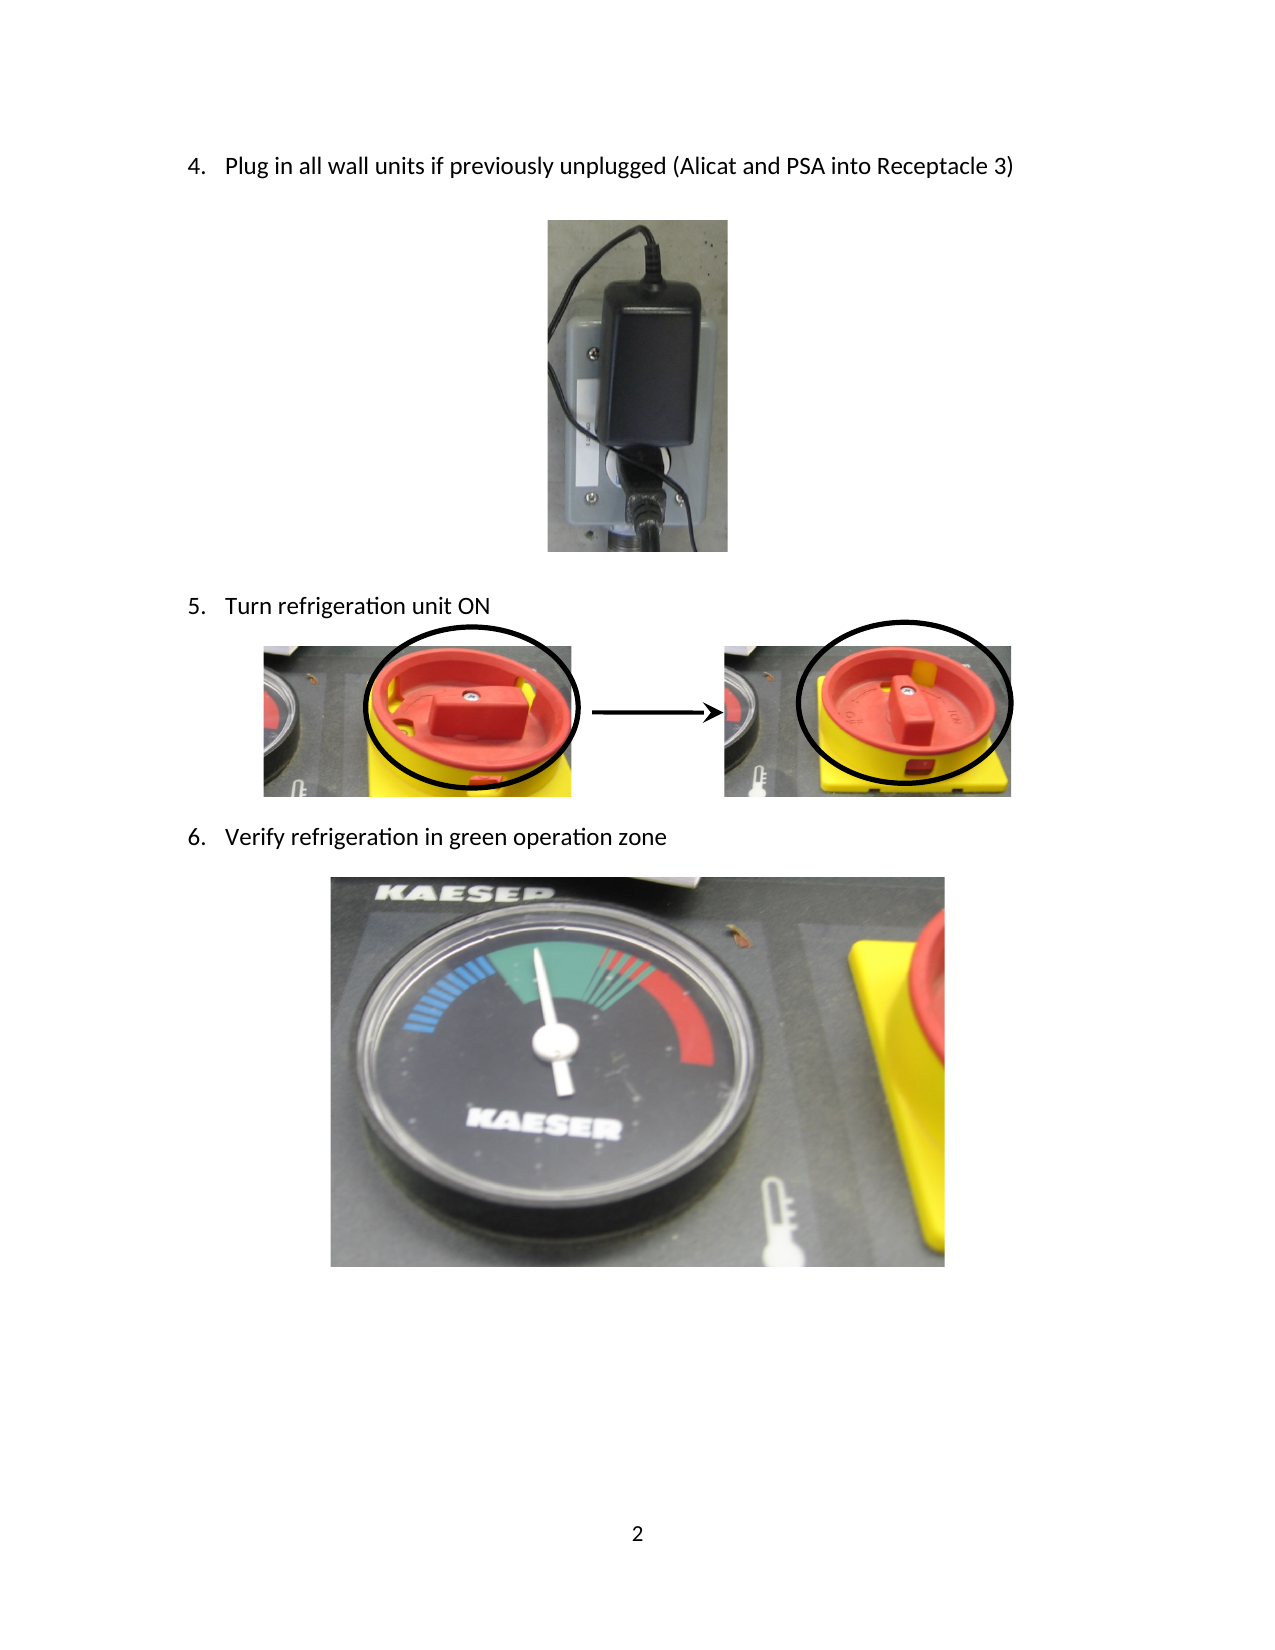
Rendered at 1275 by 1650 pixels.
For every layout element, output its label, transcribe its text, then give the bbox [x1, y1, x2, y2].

picture [369, 646, 572, 785]
picture [724, 646, 1012, 797]
picture [330, 877, 945, 1267]
list Turn refrigeration unit ON [187, 590, 1125, 621]
list Verify refrigeration in green operation zone [187, 822, 1125, 852]
picture [986, 646, 1012, 684]
list Plug in all wall units if previously unplugged (Alicat and PSA into Receptacle 3) [187, 150, 1125, 181]
picture [547, 220, 728, 552]
picture [263, 646, 572, 797]
picture [802, 646, 1008, 780]
picture [547, 646, 572, 673]
